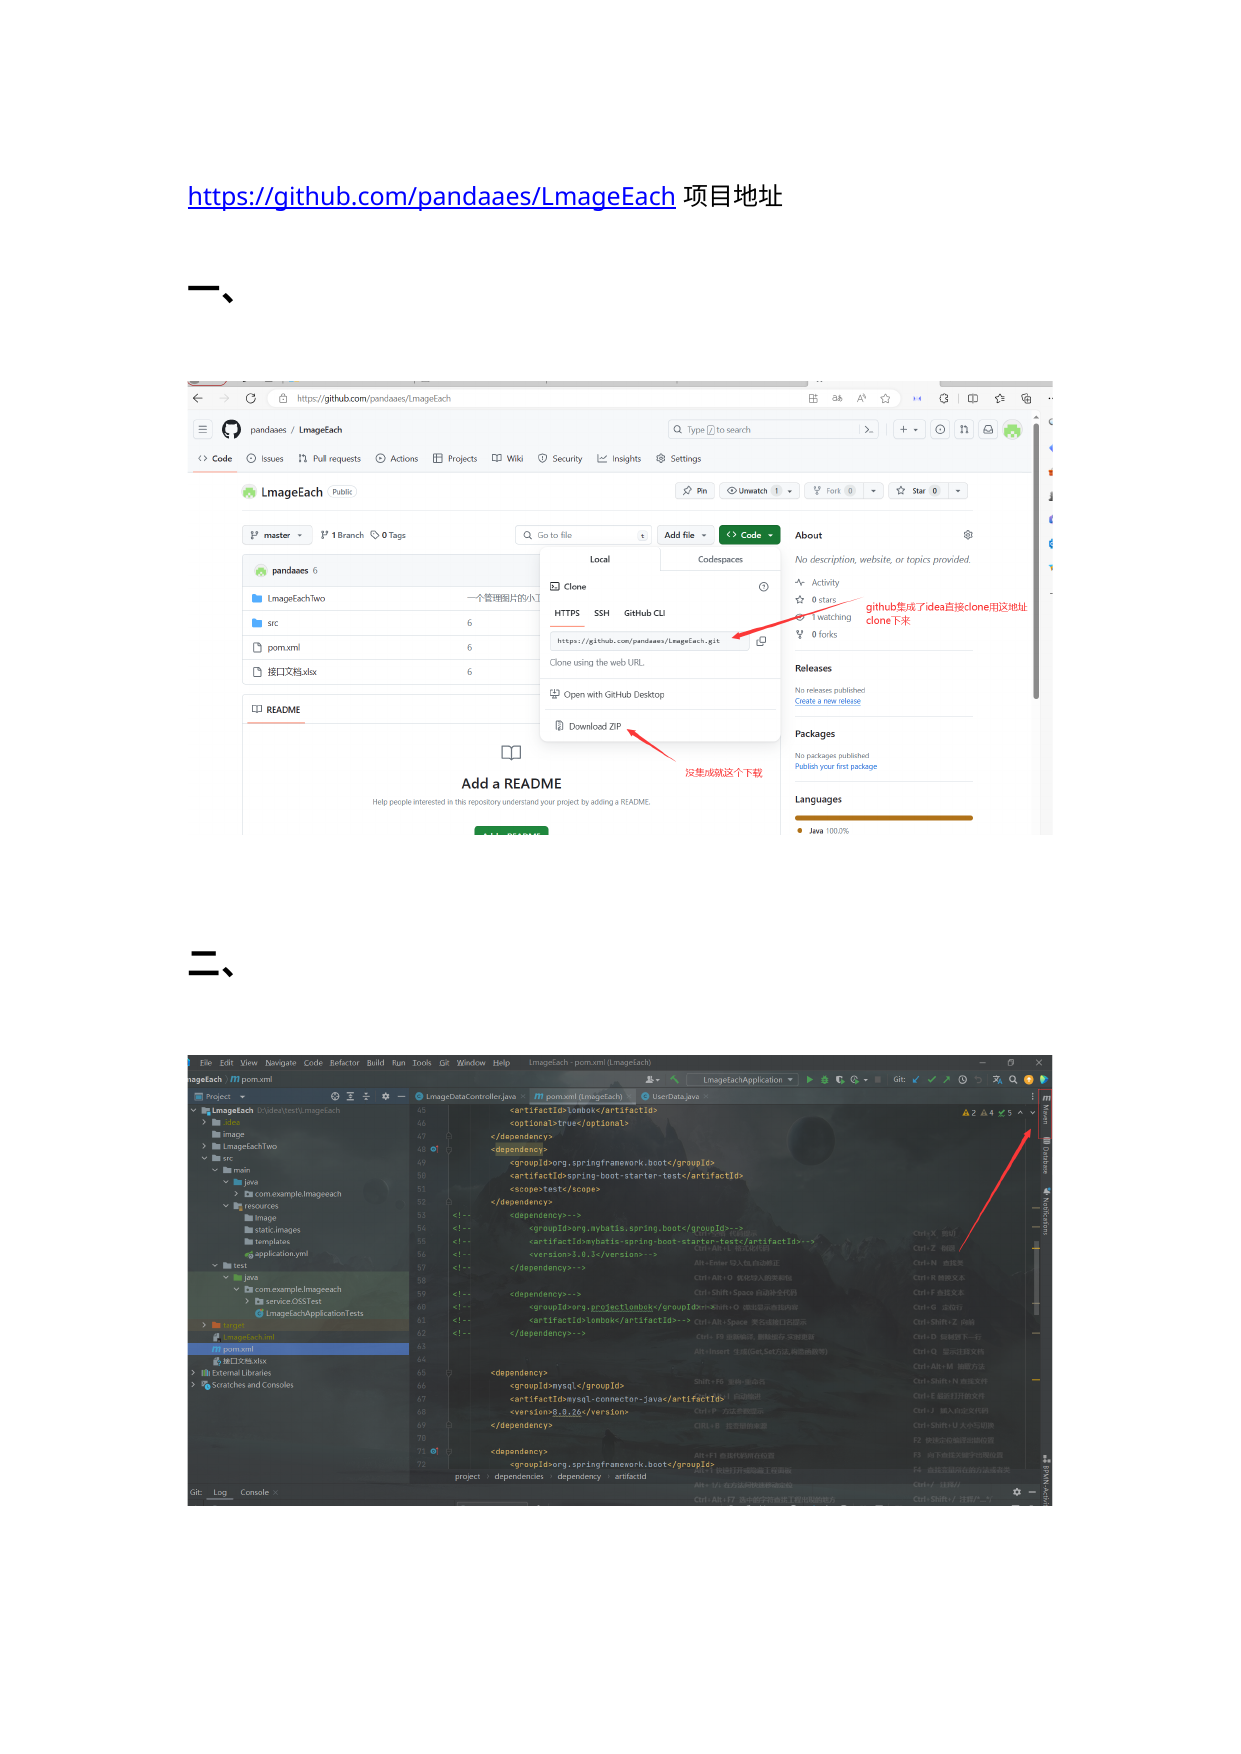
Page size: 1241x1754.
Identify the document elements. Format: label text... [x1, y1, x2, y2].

picture [187, 381, 1053, 835]
subtitle 一、 [187, 254, 1053, 319]
picture [187, 1055, 1053, 1506]
subtitle 二、 [187, 928, 1053, 993]
text https://github.com/pandaaes/LmageEach 项目地址 [187, 162, 1053, 227]
